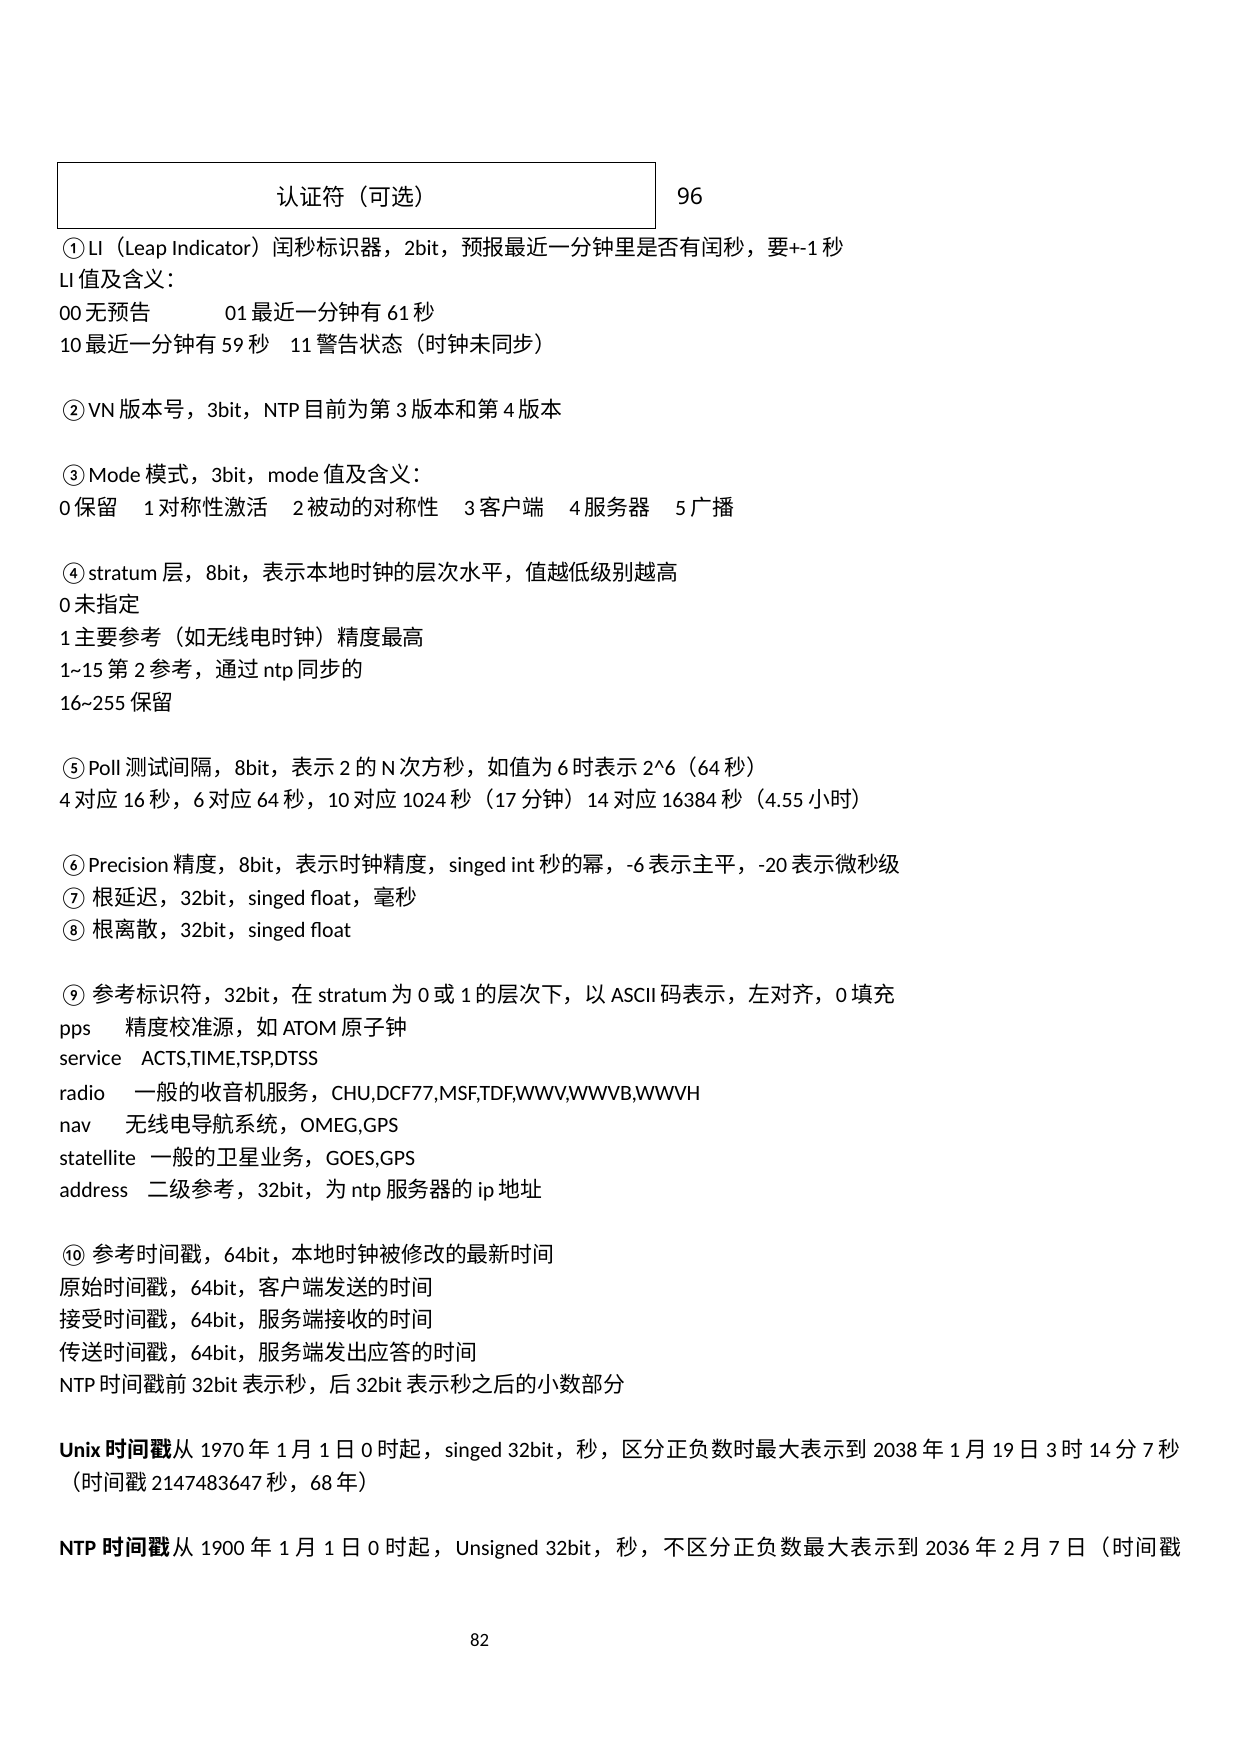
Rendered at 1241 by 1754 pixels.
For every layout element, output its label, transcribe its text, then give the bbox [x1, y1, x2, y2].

text service ACTS,TIME,TSP,DTSS [59, 1042, 1181, 1074]
text 传送时间戳，64bit，服务端发出应答的时间 [59, 1334, 1181, 1367]
text 原始时间戳，64bit，客户端发送的时间 [59, 1269, 1181, 1302]
text NTP时间戳前32bit表示秒，后32bit表示秒之后的小数部分 [59, 1367, 1181, 1399]
text ⑧根离散，32bit，singed float [59, 912, 1181, 944]
text 4对应16秒，6对应64秒，10对应1024秒（17分钟）14对应16384秒（4.55小时） [59, 782, 1181, 814]
text 1~15第2参考，通过ntp同步的 [59, 652, 1181, 684]
text address 二级参考，32bit，为ntp服务器的ip地址 [59, 1172, 1181, 1204]
text nav 无线电导航系统，OMEG,GPS [59, 1107, 1181, 1139]
text 接受时间戳，64bit，服务端接收的时间 [59, 1302, 1181, 1334]
text ⑥Precision精度，8bit，表示时钟精度，singed int秒的幂，-6表示主平，-20表示微秒级 [59, 847, 1181, 879]
text 10最近一分钟有59秒 11警告状态（时钟未同步） [59, 327, 1181, 359]
text ⑨参考标识符，32bit，在stratum为0或1的层次下，以ASCII码表示，左对齐，0填充 [59, 977, 1181, 1009]
text ⑩参考时间戳，64bit，本地时钟被修改的最新时间 [59, 1237, 1181, 1269]
text radio 一般的收音机服务，CHU,DCF77,MSF,TDF,WWV,WWVB,WWVH [59, 1074, 1181, 1107]
text Unix时间戳从1970年1月1日0时起，singed 32bit，秒，区分正负数时最大表示到2038年1月19日3时14分7秒（时间戳2147483647秒，68年） [59, 1432, 1181, 1497]
text LI值及含义： [59, 262, 1181, 294]
text 00无预告 01最近一分钟有61秒 [59, 294, 1181, 327]
text 16~255保留 [59, 684, 1181, 717]
text ①LI（Leap Indicator）闰秒标识器，2bit，预报最近一分钟里是否有闰秒，要+-1秒 [59, 229, 1181, 262]
text 0保留 1对称性激活 2被动的对称性 3客户端 4服务器 5广播 [59, 489, 1181, 522]
text statellite 一般的卫星业务，GOES,GPS [59, 1139, 1181, 1172]
text ⑤Poll测试间隔，8bit，表示2的N次方秒，如值为6时表示2^6（64秒） [59, 749, 1181, 782]
text pps 精度校准源，如ATOM原子钟 [59, 1009, 1181, 1042]
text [59, 1529, 1181, 1562]
text ⑦根延迟，32bit，singed float，毫秒 [59, 879, 1181, 912]
text ③Mode模式，3bit，mode值及含义： [59, 457, 1181, 489]
text 1主要参考（如无线电时钟）精度最高 [59, 619, 1181, 652]
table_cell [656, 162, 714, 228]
text ④stratum层，8bit，表示本地时钟的层次水平，值越低级别越高 [59, 554, 1181, 587]
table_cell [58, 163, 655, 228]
text 0未指定 [59, 587, 1181, 619]
text ②VN版本号，3bit，NTP目前为第3版本和第4版本 [59, 392, 1181, 424]
